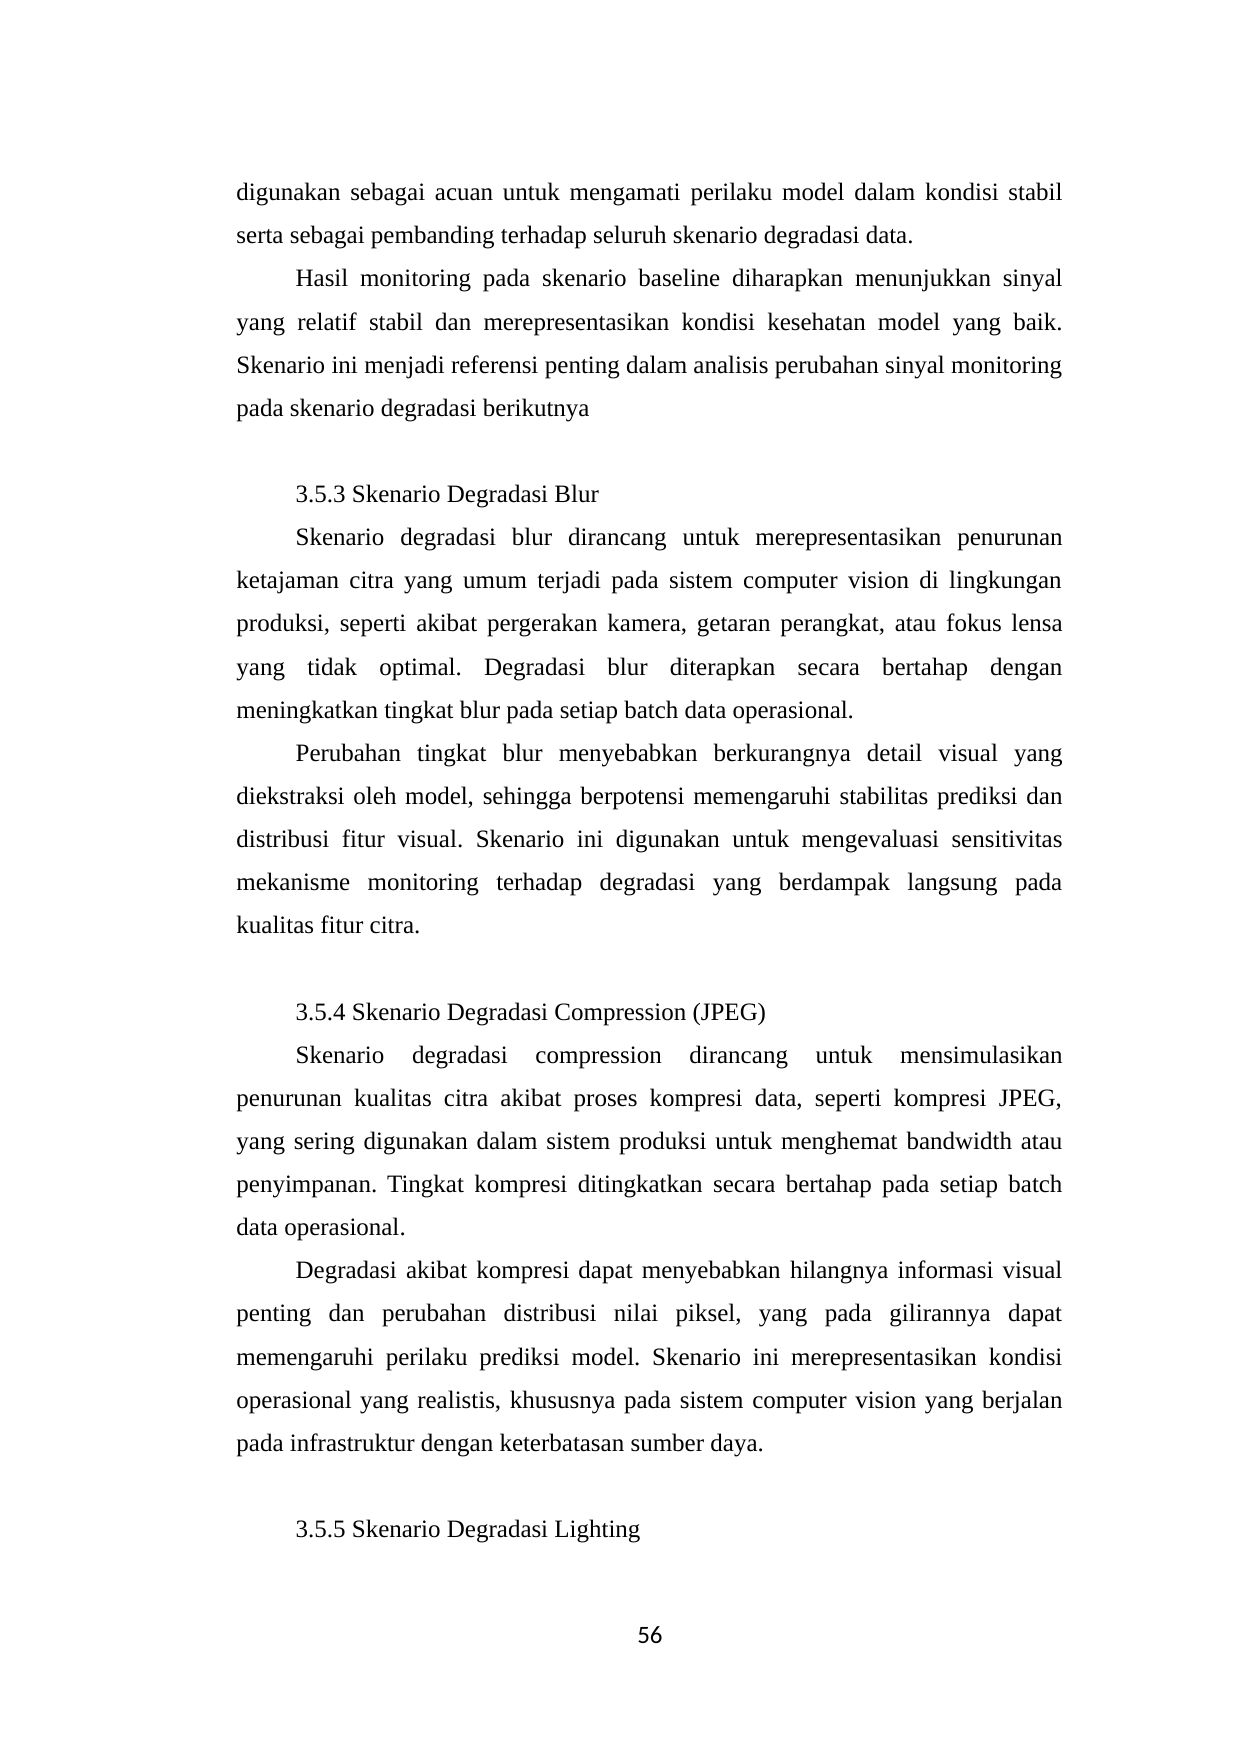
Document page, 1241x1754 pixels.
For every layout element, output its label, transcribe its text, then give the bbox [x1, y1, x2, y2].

text 3.5.4 Skenario Degradasi Compression (JPEG) [236, 997, 1063, 1025]
text 3.5.3 Skenario Degradasi Blur [236, 479, 1063, 508]
text Perubahan tingkat blur menyebabkan berkurangnya detail visual yang diekstraksi oleh model, sehingga berpotensi memengaruhi stabilitas prediksi dan distribusi fitur visual. Skenario ini digunakan untuk mengevaluasi sensitivitas mekanisme monitoring terhadap degradasi yang berdampak langsung pada kualitas fitur citra. [236, 738, 1063, 939]
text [236, 177, 1063, 249]
text Hasil monitoring pada skenario baseline diharapkan menunjukkan sinyal yang relatif stabil dan merepresentasikan kondisi kesehatan model yang baik. Skenario ini menjadi referensi penting dalam analisis perubahan sinyal monitoring pada skenario degradasi berikutnya [236, 263, 1063, 422]
text Skenario degradasi blur dirancang untuk merepresentasikan penurunan ketajaman citra yang umum terjadi pada sistem computer vision di lingkungan produksi, seperti akibat pergerakan kamera, getaran perangkat, atau fokus lensa yang tidak optimal. Degradasi blur diterapkan secara bertahap dengan meningkatkan tingkat blur pada setiap batch data operasional. [236, 522, 1063, 723]
text 3.5.5 Skenario Degradasi Lighting [236, 1514, 1063, 1543]
text Skenario degradasi compression dirancang untuk mensimulasikan penurunan kualitas citra akibat proses kompresi data, seperti kompresi JPEG, yang sering digunakan dalam sistem produksi untuk menghemat bandwidth atau penyimpanan. Tingkat kompresi ditingkatkan secara bertahap pada setiap batch data operasional. [236, 1040, 1063, 1241]
text Degradasi akibat kompresi dapat menyebabkan hilangnya informasi visual penting dan perubahan distribusi nilai piksel, yang pada gilirannya dapat memengaruhi perilaku prediksi model. Skenario ini merepresentasikan kondisi operasional yang realistis, khususnya pada sistem computer vision yang berjalan pada infrastruktur dengan keterbatasan sumber daya. [236, 1255, 1063, 1457]
